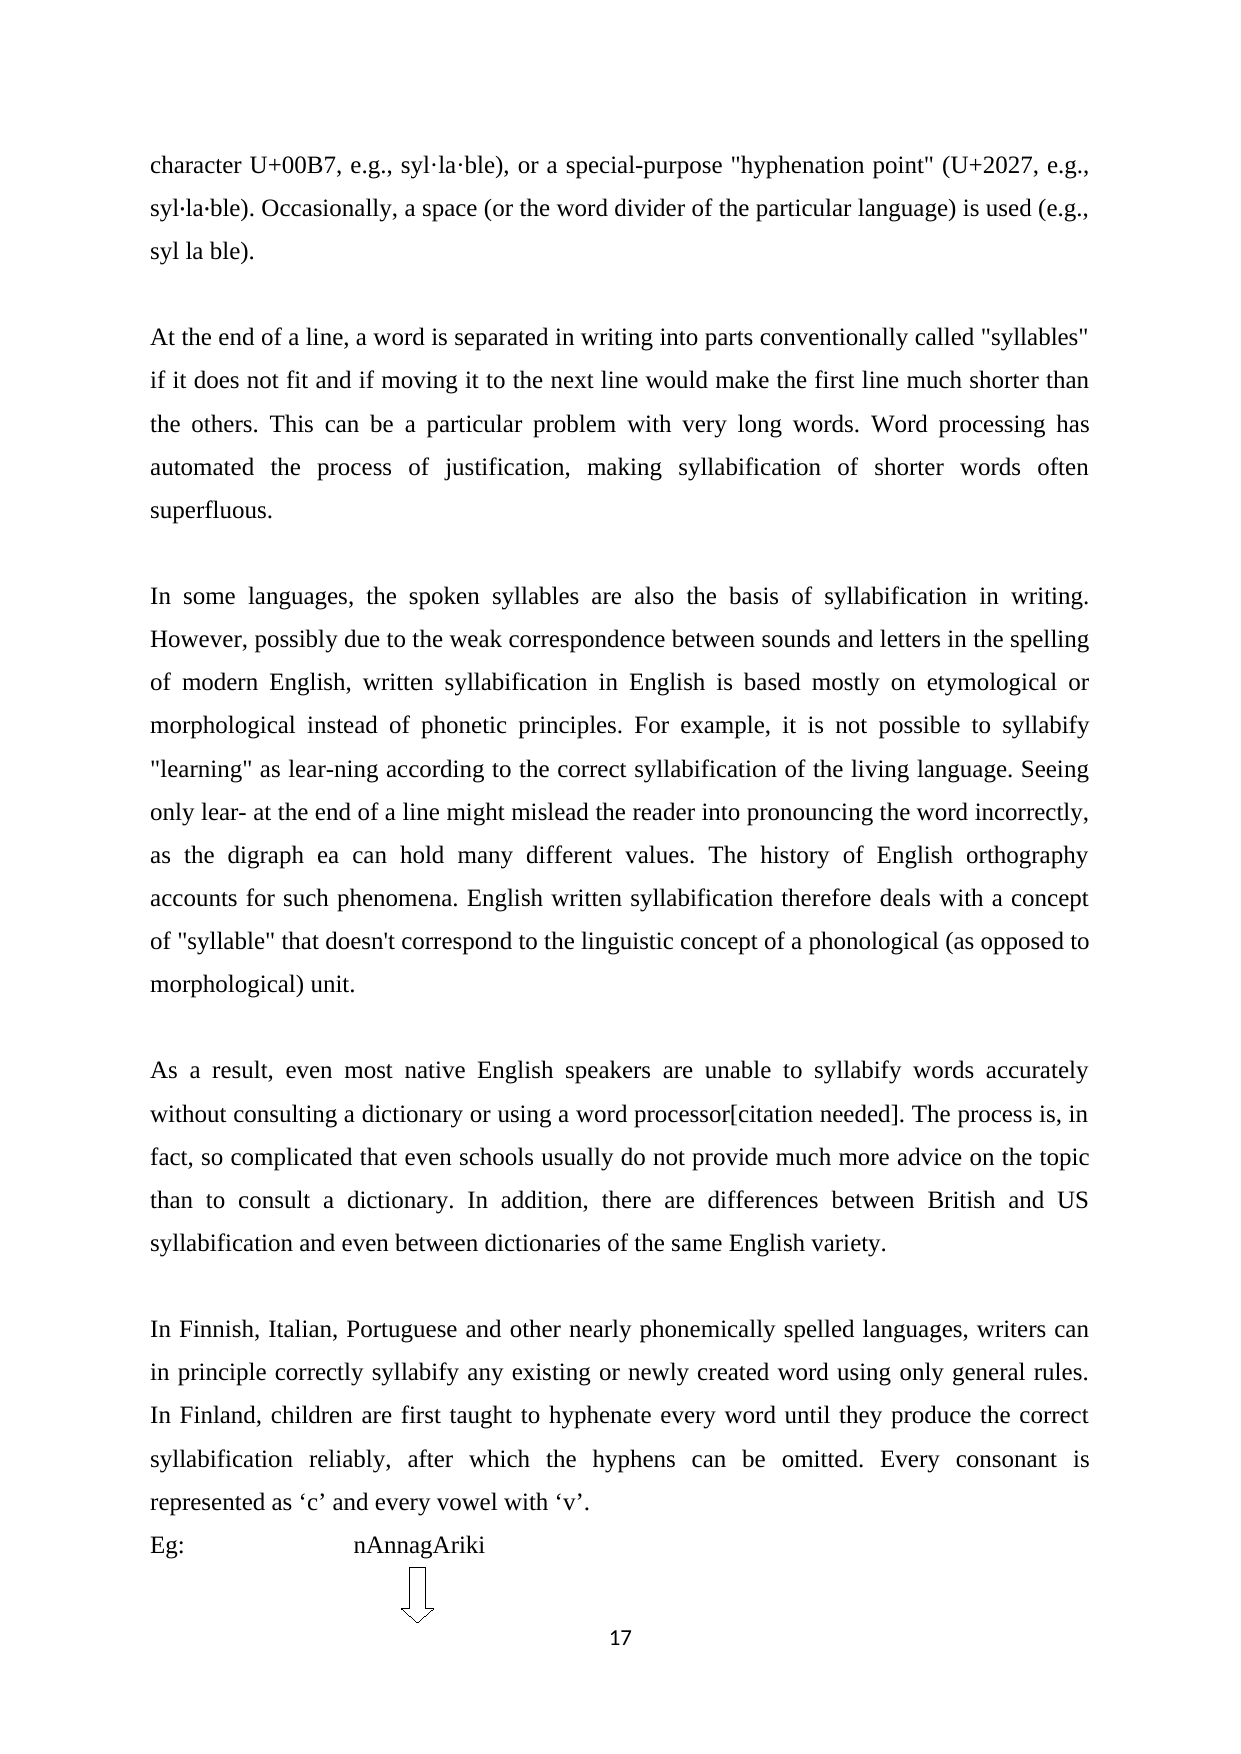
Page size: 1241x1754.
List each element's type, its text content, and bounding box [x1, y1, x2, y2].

text In some languages, the spoken syllables are also the basis of syllabification in writing. However, possibly due to the weak correspondence between sounds and letters in the spelling of modern English, written syllabification in English is based mostly on etymological or morphological instead of phonetic principles. For example, it is not possible to syllabify "learning" as lear-ning according to the correct syllabification of the living language. Seeing only lear- at the end of a line might mislead the reader into pronouncing the word incorrectly, as the digraph ea can hold many different values. The history of English orthography accounts for such phenomena. English written syllabification therefore deals with a concept of "syllable" that doesn't correspond to the linguistic concept of a phonological (as opposed to morphological) unit. [150, 581, 1090, 998]
text At the end of a line, a word is separated in writing into parts conventionally called "syllables" if it does not fit and if moving it to the next line would make the first line much shorter than the others. This can be a particular problem with very long words. Word processing has automated the process of justification, making syllabification of shorter words often superfluous. [150, 322, 1090, 524]
text In Finnish, Italian, Portuguese and other nearly phonemically spelled languages, writers can in principle correctly syllabify any existing or newly created word using only general rules. In Finland, children are first taught to hyphenate every word until they produce the correct syllabification reliably, after which the hyphens can be omitted. Every consonant is represented as ‘c’ and every vowel with ‘v’. [150, 1314, 1090, 1516]
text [150, 150, 1090, 265]
text As a result, even most native English speakers are unable to syllabify words accurately without consulting a dictionary or using a word processor[citation needed]. The process is, in fact, so complicated that even schools usually do not provide much more advice on the topic than to consult a dictionary. In addition, there are differences between British and US syllabification and even between dictionaries of the same English variety. [150, 1056, 1090, 1257]
text Eg: nAnnagAriki [150, 1530, 1090, 1559]
